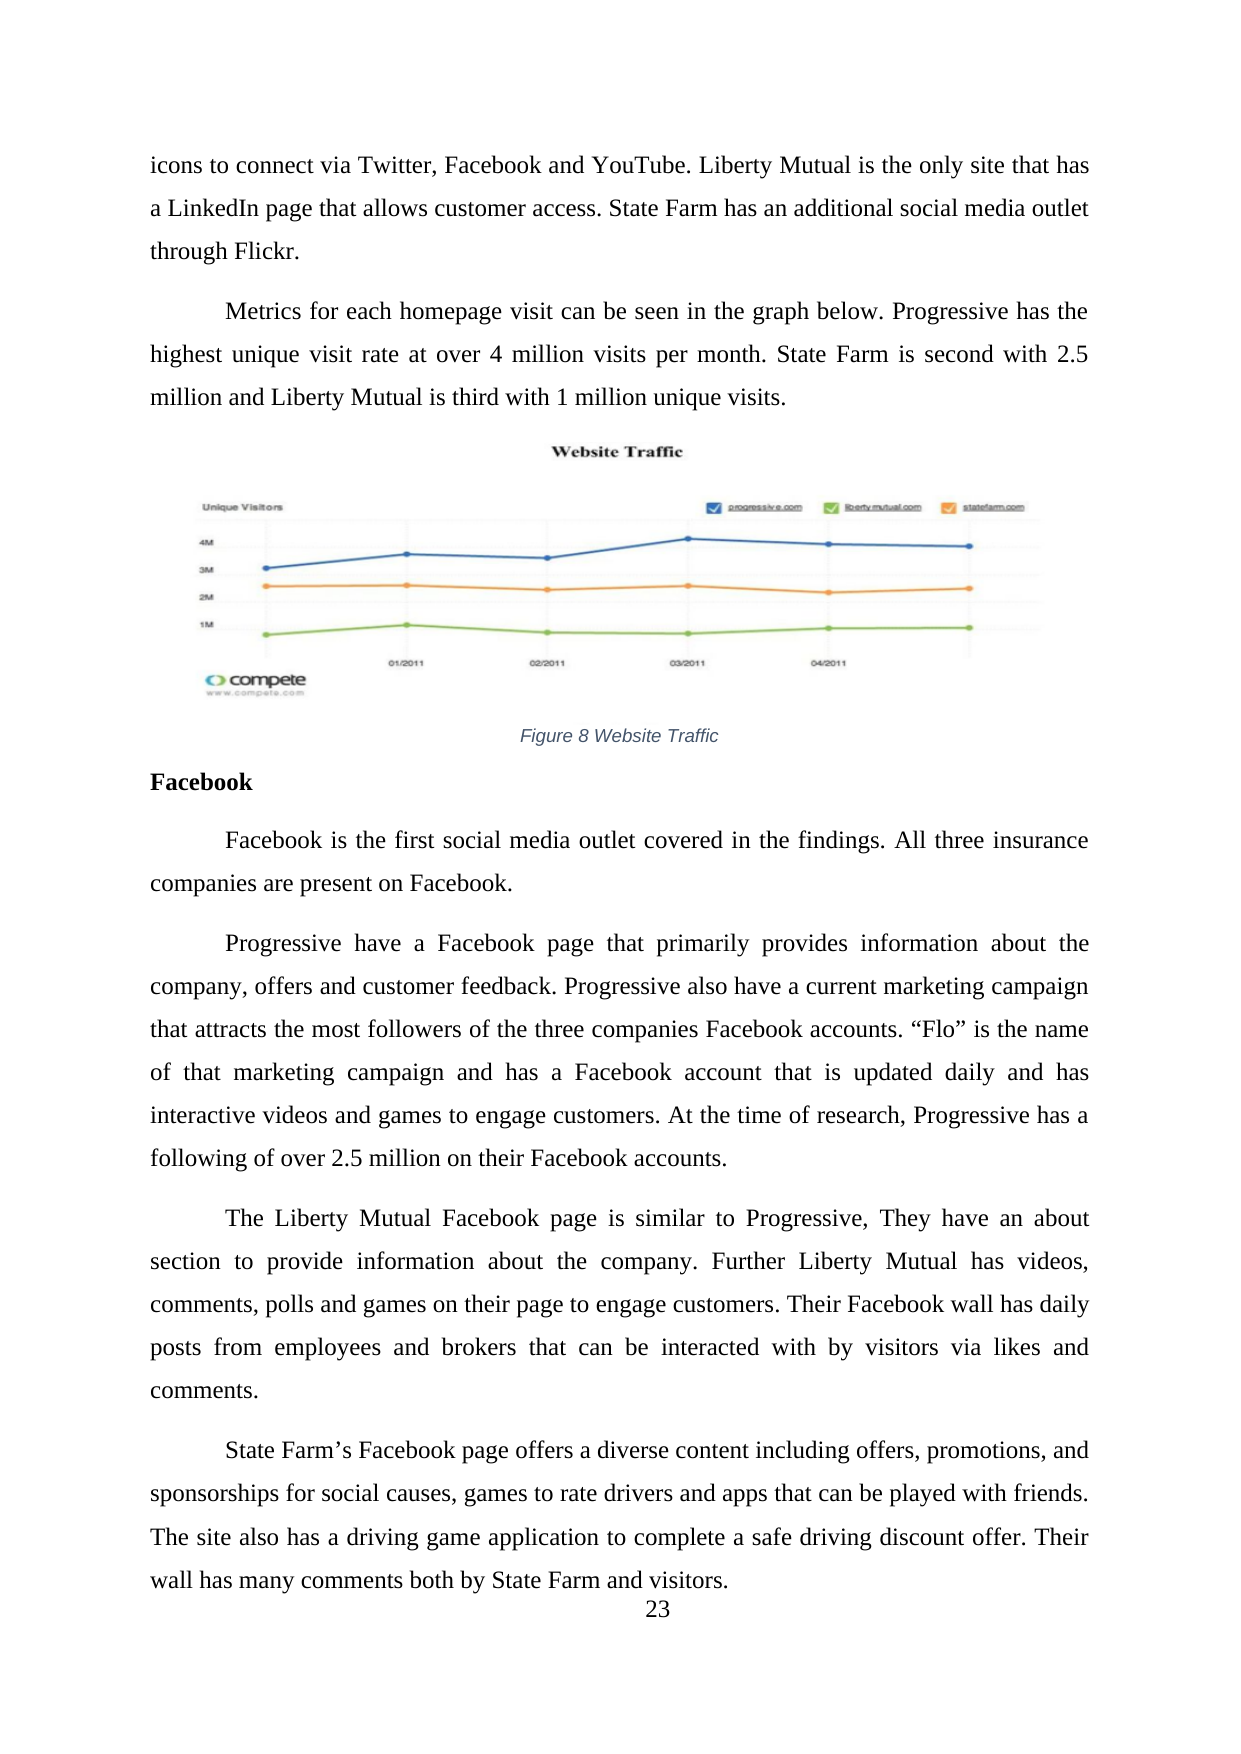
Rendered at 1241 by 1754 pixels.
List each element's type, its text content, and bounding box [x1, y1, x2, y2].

text Figure 8 Website Traffic [150, 725, 1090, 746]
text The Liberty Mutual Facebook page is similar to Progressive, They have an about section to provide information about the company. Further Liberty Mutual has videos, comments, polls and games on their page to engage customers. Their Facebook wall has daily posts from employees and brokers that can be interacted with by visitors via likes and comments. [150, 1203, 1090, 1404]
subtitle Facebook [150, 767, 1090, 796]
text Metrics for each homepage visit can be seen in the graph below. Progressive has the highest unique visit rate at over 4 million visits per month. State Farm is second with 2.5 million and Liberty Mutual is third with 1 million unique visits. [150, 296, 1090, 411]
text Facebook is the first social media outlet covered in the findings. All three insurance companies are present on Facebook. [150, 825, 1090, 897]
text Progressive have a Facebook page that primarily provides information about the company, offers and customer feedback. Progressive also have a current marketing campaign that attracts the most followers of the three companies Facebook accounts. “Flo” is the name of that marketing campaign and has a Facebook account that is updated daily and has interactive videos and games to engage customers. At the time of research, Progressive has a following of over 2.5 million on their Facebook accounts. [150, 928, 1090, 1172]
text State Farm’s Facebook page offers a diverse content including offers, promotions, and sponsorships for social causes, games to rate drivers and apps that can be played with friends. The site also has a driving game application to complete a safe driving discount offer. Their wall has many comments both by State Farm and visitors. [150, 1435, 1090, 1593]
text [150, 150, 1090, 265]
picture [187, 442, 1053, 725]
